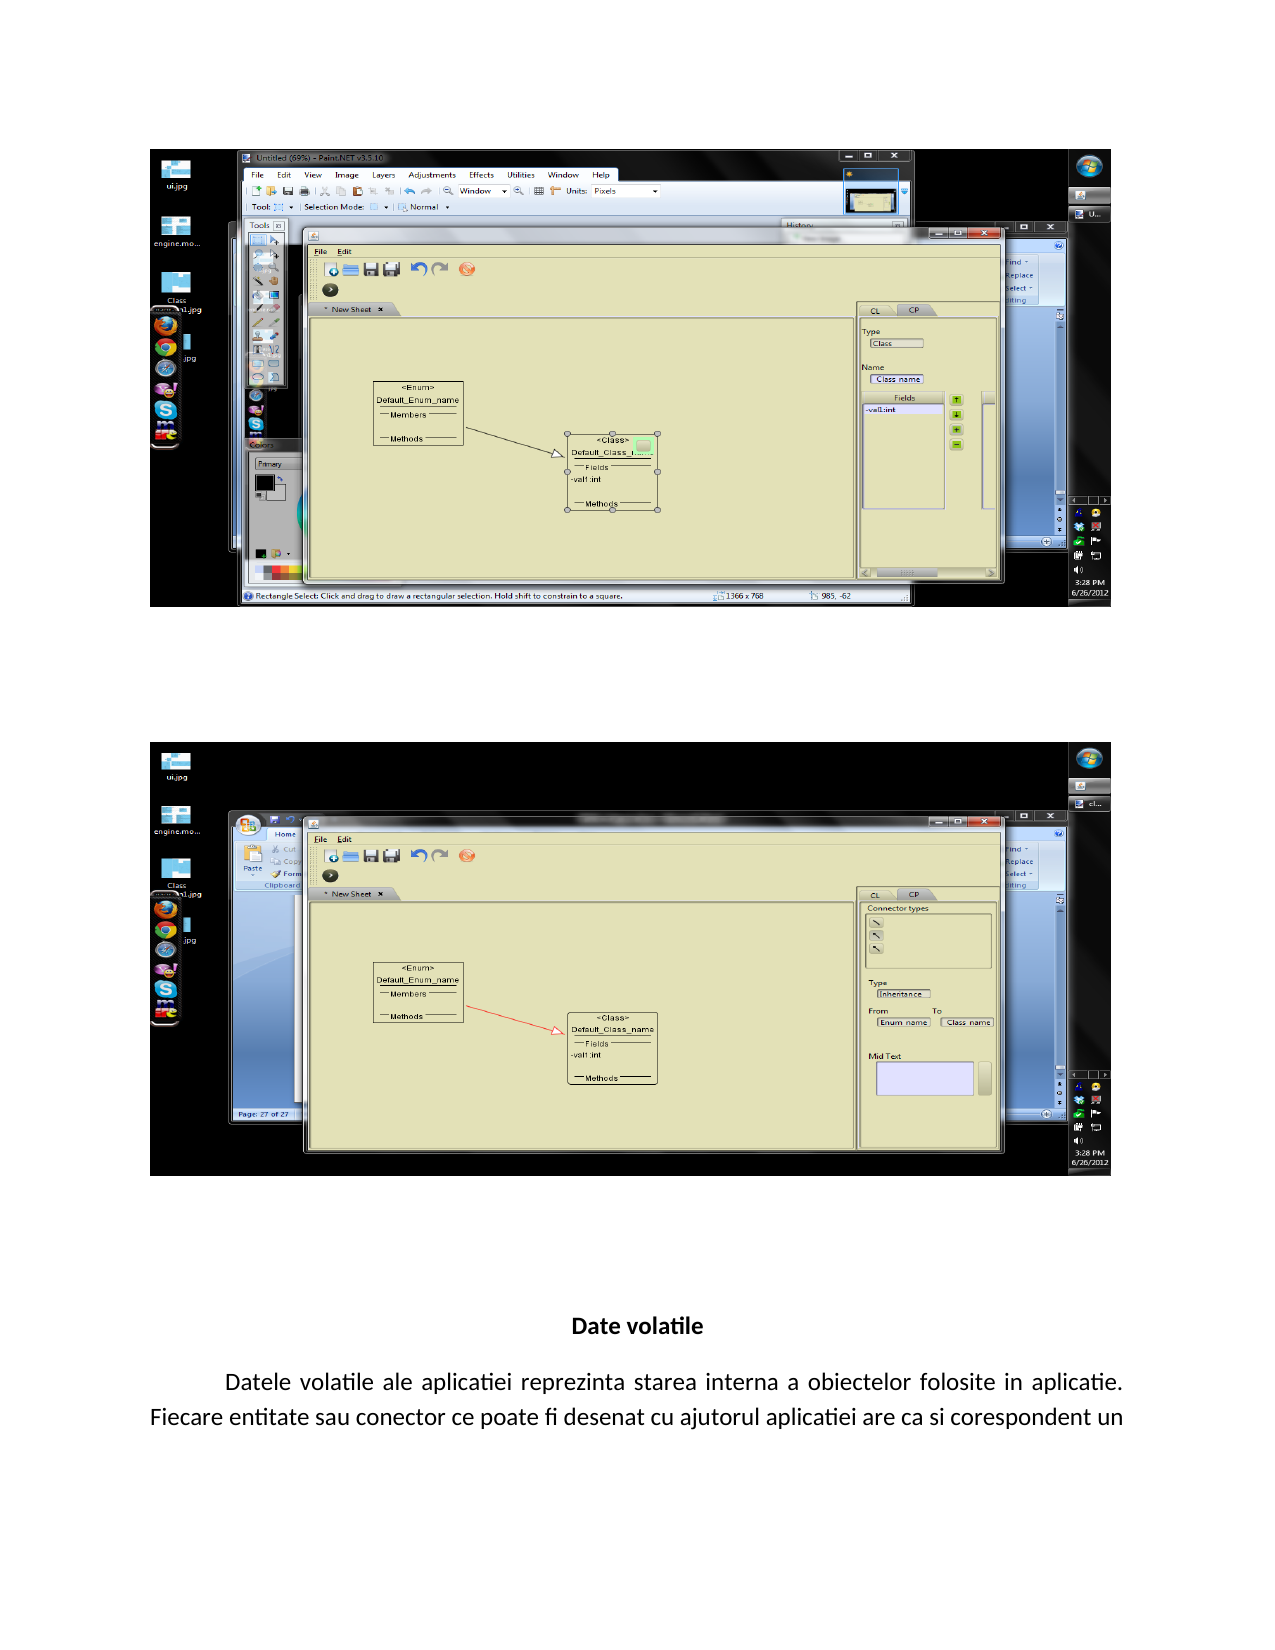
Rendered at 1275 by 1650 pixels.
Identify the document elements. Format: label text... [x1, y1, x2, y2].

picture [150, 742, 1111, 1176]
picture [150, 149, 1111, 607]
text Date volatile [150, 1310, 1125, 1341]
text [150, 1366, 1125, 1431]
